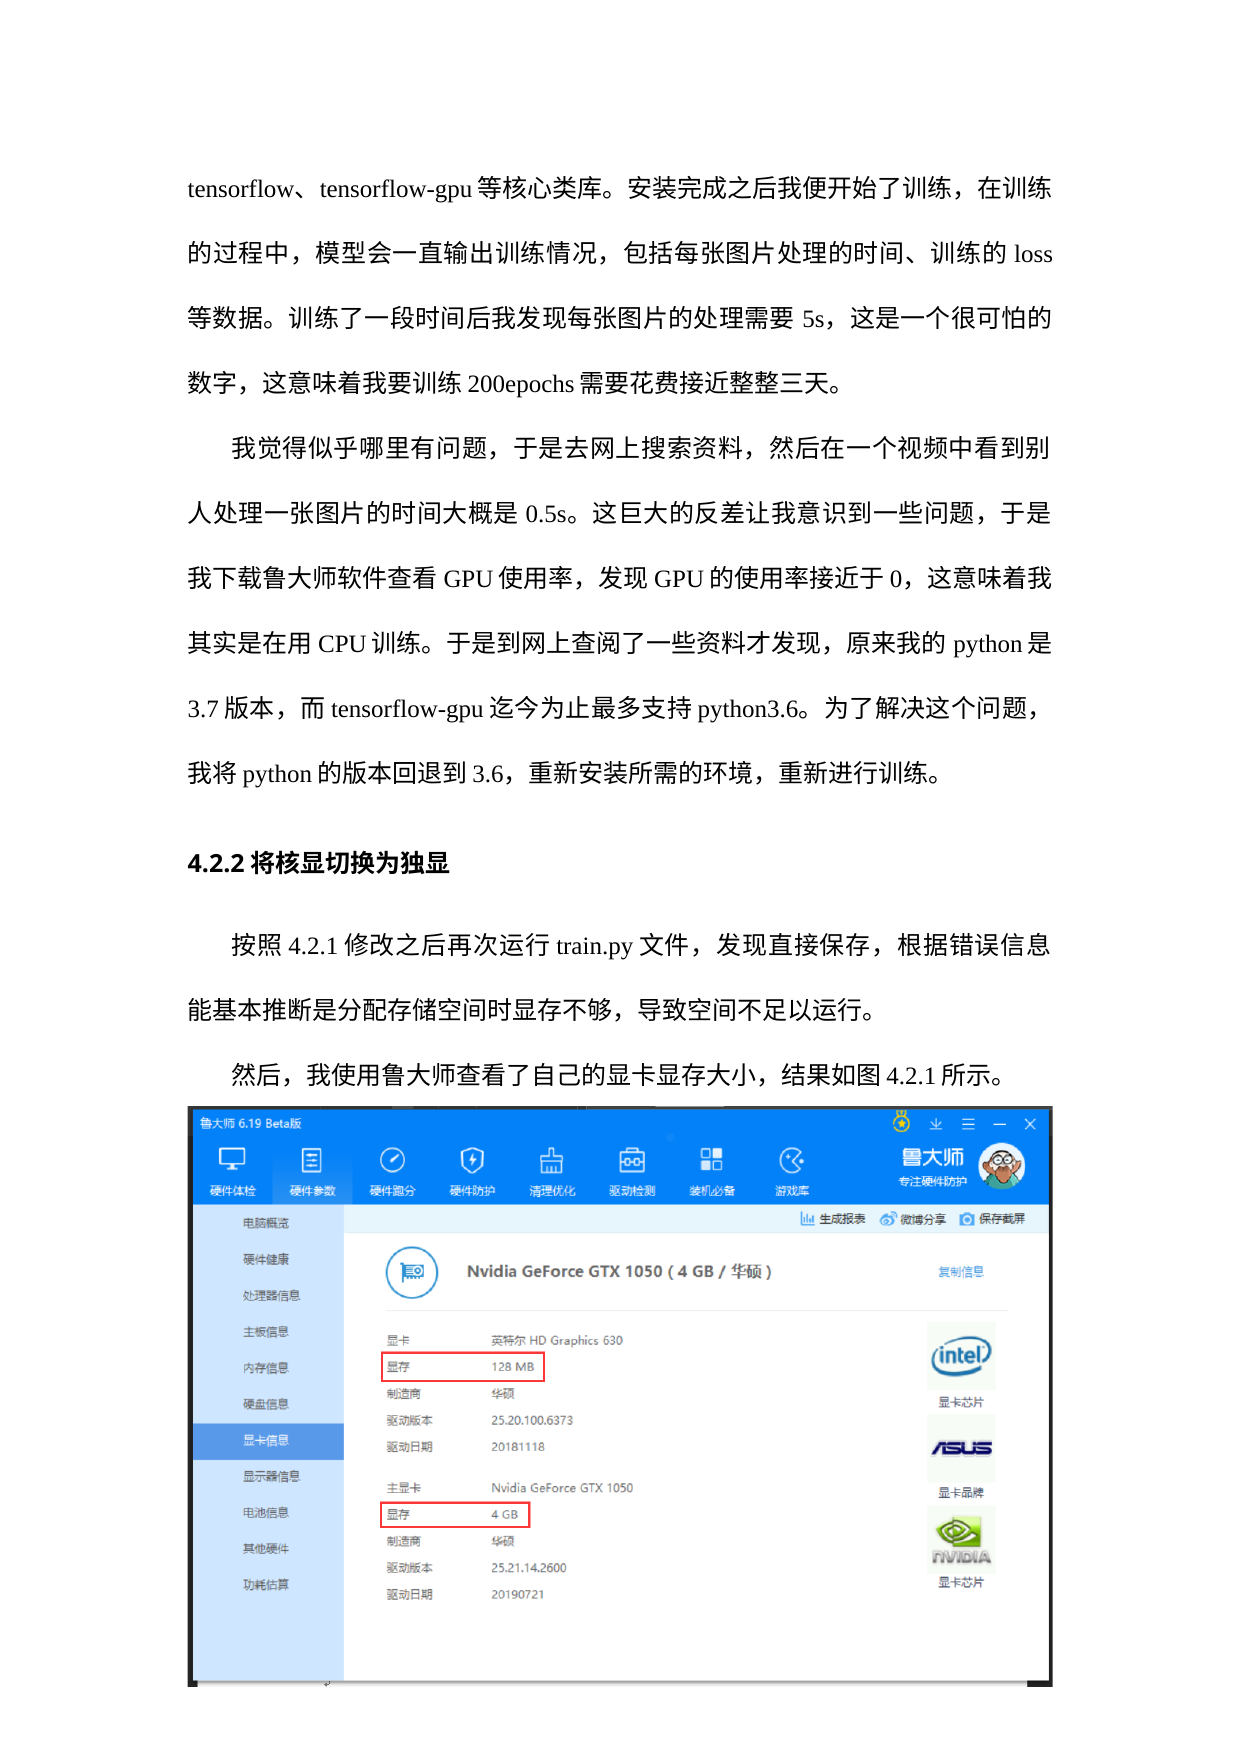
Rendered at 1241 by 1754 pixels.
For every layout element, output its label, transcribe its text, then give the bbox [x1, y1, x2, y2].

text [187, 154, 1053, 414]
text 按照4.2.1修改之后再次运行train.py文件，发现直接保存，根据错误信息能基本推断是分配存储空间时显存不够，导致空间不足以运行。 [187, 911, 1053, 1041]
text 然后，我使用鲁大师查看了自己的显卡显存大小，结果如图4.2.1所示。 [187, 1041, 1053, 1106]
subtitle 4.2.2将核显切换为独显 [187, 829, 1053, 894]
text 我觉得似乎哪里有问题，于是去网上搜索资料，然后在一个视频中看到别人处理一张图片的时间大概是0.5s。这巨大的反差让我意识到一些问题，于是我下载鲁大师软件查看GPU使用率，发现GPU的使用率接近于0，这意味着我其实是在用CPU训练。于是到网上查阅了一些资料才发现，原来我的python是3.7版本，而tensorflow-gpu迄今为止最多支持python3.6。为了解决这个问题，我将python的版本回退到3.6，重新安装所需的环境，重新进行训练。 [187, 414, 1053, 804]
picture [187, 1106, 1053, 1687]
